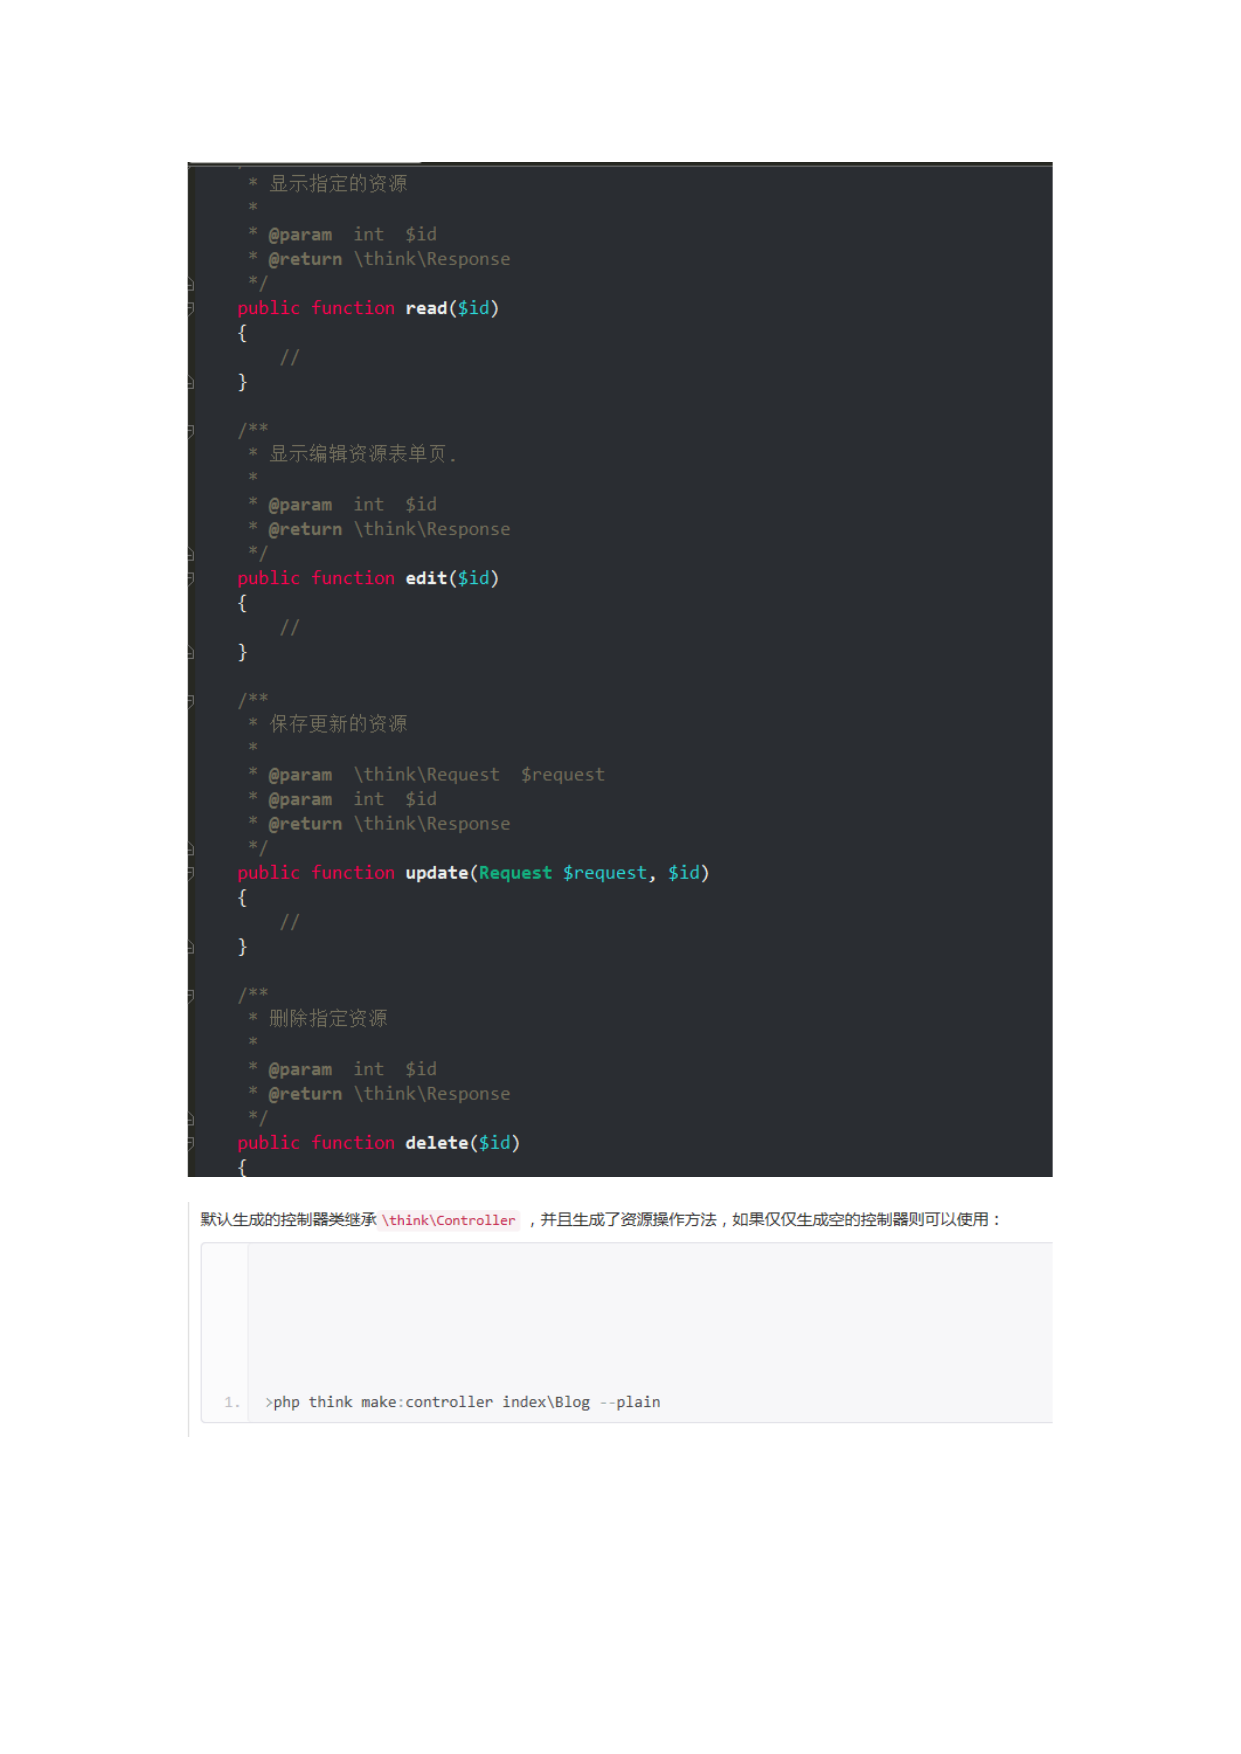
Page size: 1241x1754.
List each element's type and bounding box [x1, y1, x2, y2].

picture [187, 162, 1053, 1177]
picture [187, 1202, 1053, 1437]
